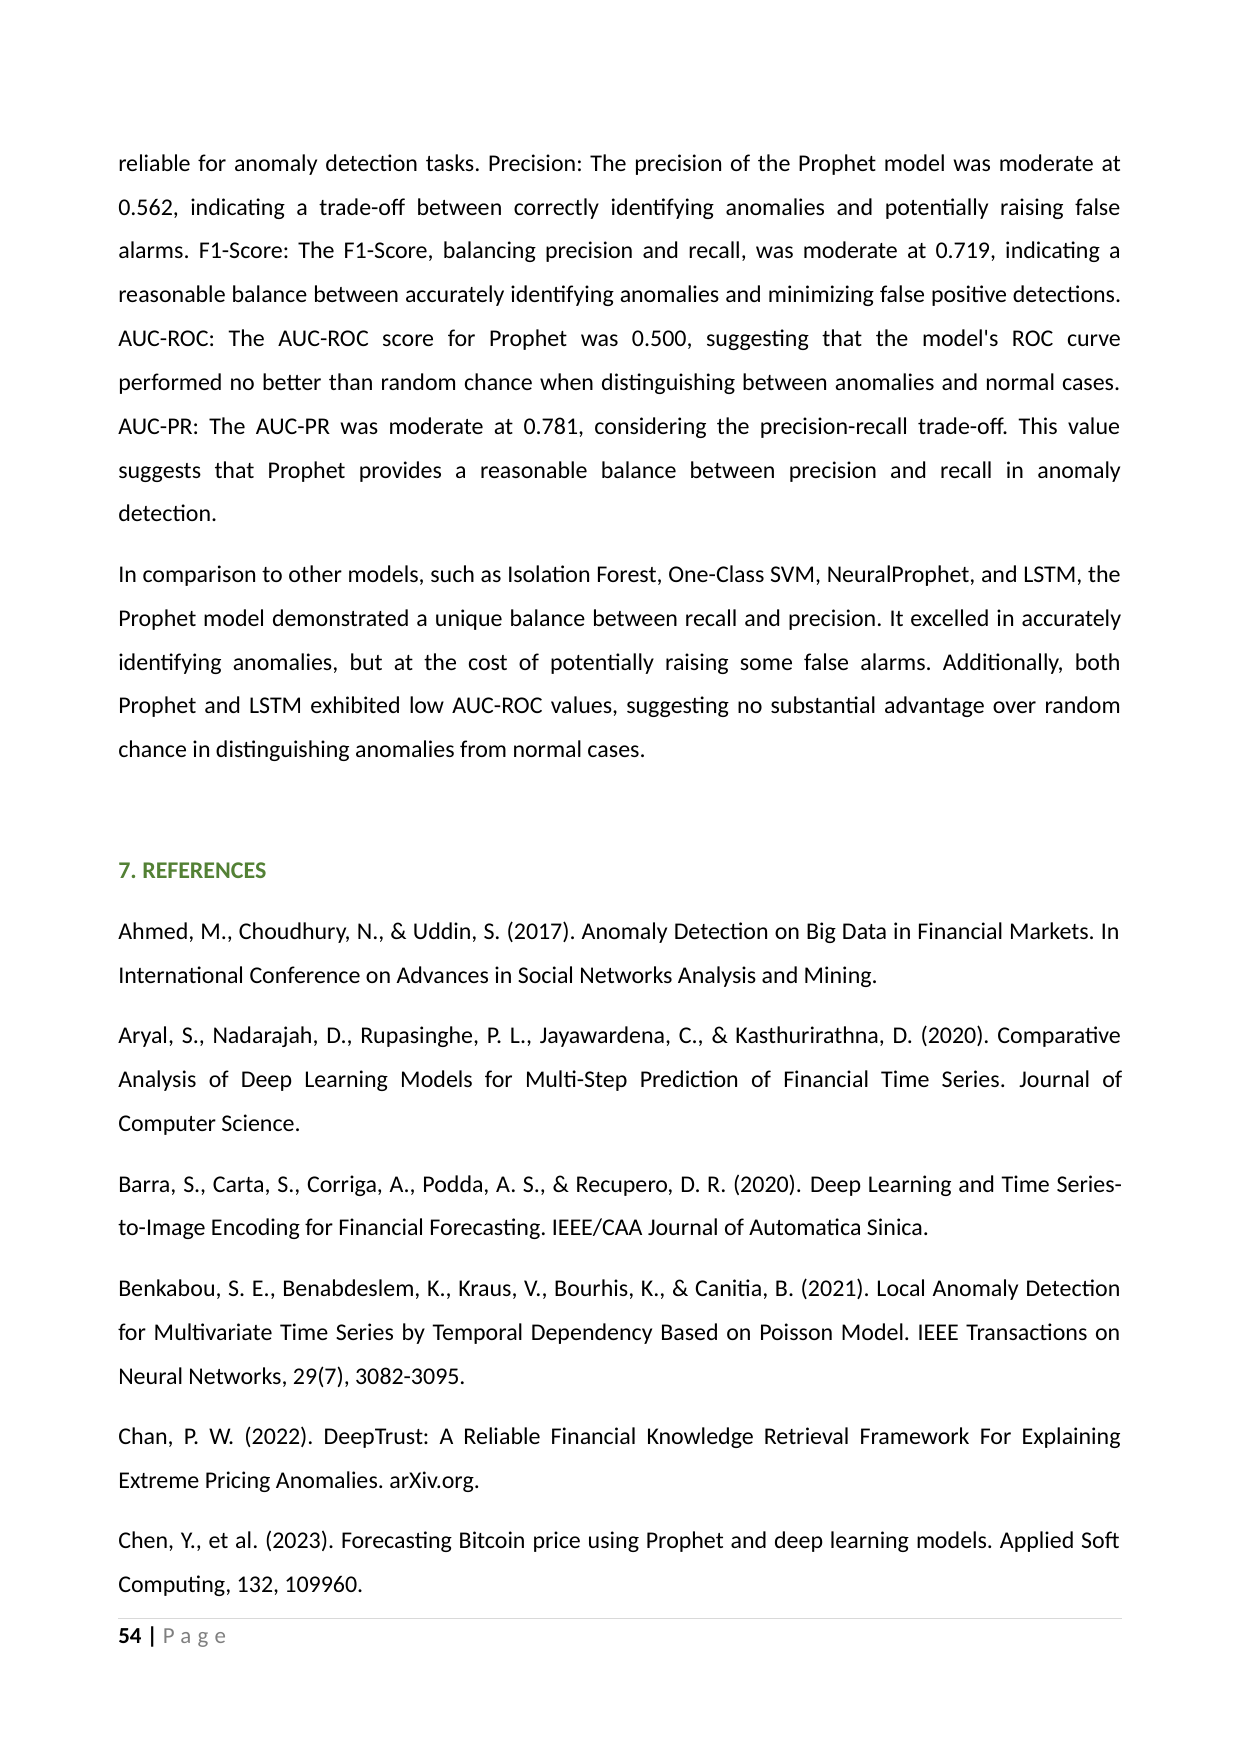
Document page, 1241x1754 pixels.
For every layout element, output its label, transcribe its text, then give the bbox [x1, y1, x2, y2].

text Barra, S., Carta, S., Corriga, A., Podda, A. S., & Recupero, D. R. (2020). Deep Learning and Time Series-to-Image Encoding for Financial Forecasting. IEEE/CAA Journal of Automatica Sinica. [118, 1169, 1122, 1242]
text In comparison to other models, such as Isolation Forest, One-Class SVM, NeuralProphet, and LSTM, the Prophet model demonstrated a unique balance between recall and precision. It excelled in accurately identifying anomalies, but at the cost of potentially raising some false alarms. Additionally, both Prophet and LSTM exhibited low AUC-ROC values, suggesting no substantial advantage over random chance in distinguishing anomalies from normal cases. [118, 559, 1122, 764]
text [118, 148, 1122, 528]
text Ahmed, M., Choudhury, N., & Uddin, S. (2017). Anomaly Detection on Big Data in Financial Markets. In International Conference on Advances in Social Networks Analysis and Mining. [118, 916, 1122, 989]
text 7. REFERENCES [118, 856, 1122, 885]
text Benkabou, S. E., Benabdeslem, K., Kraus, V., Bourhis, K., & Canitia, B. (2021). Local Anomaly Detection for Multivariate Time Series by Temporal Dependency Based on Poisson Model. IEEE Transactions on Neural Networks, 29(7), 3082-3095. [118, 1273, 1122, 1390]
text Aryal, S., Nadarajah, D., Rupasinghe, P. L., Jayawardena, C., & Kasthurirathna, D. (2020). Comparative Analysis of Deep Learning Models for Multi-Step Prediction of Financial Time Series. Journal of Computer Science. [118, 1020, 1122, 1137]
text Chan, P. W. (2022). DeepTrust: A Reliable Financial Knowledge Retrieval Framework For Explaining Extreme Pricing Anomalies. arXiv.org. [118, 1421, 1122, 1494]
text Chen, Y., et al. (2023). Forecasting Bitcoin price using Prophet and deep learning models. Applied Soft Computing, 132, 109960. [118, 1526, 1122, 1599]
